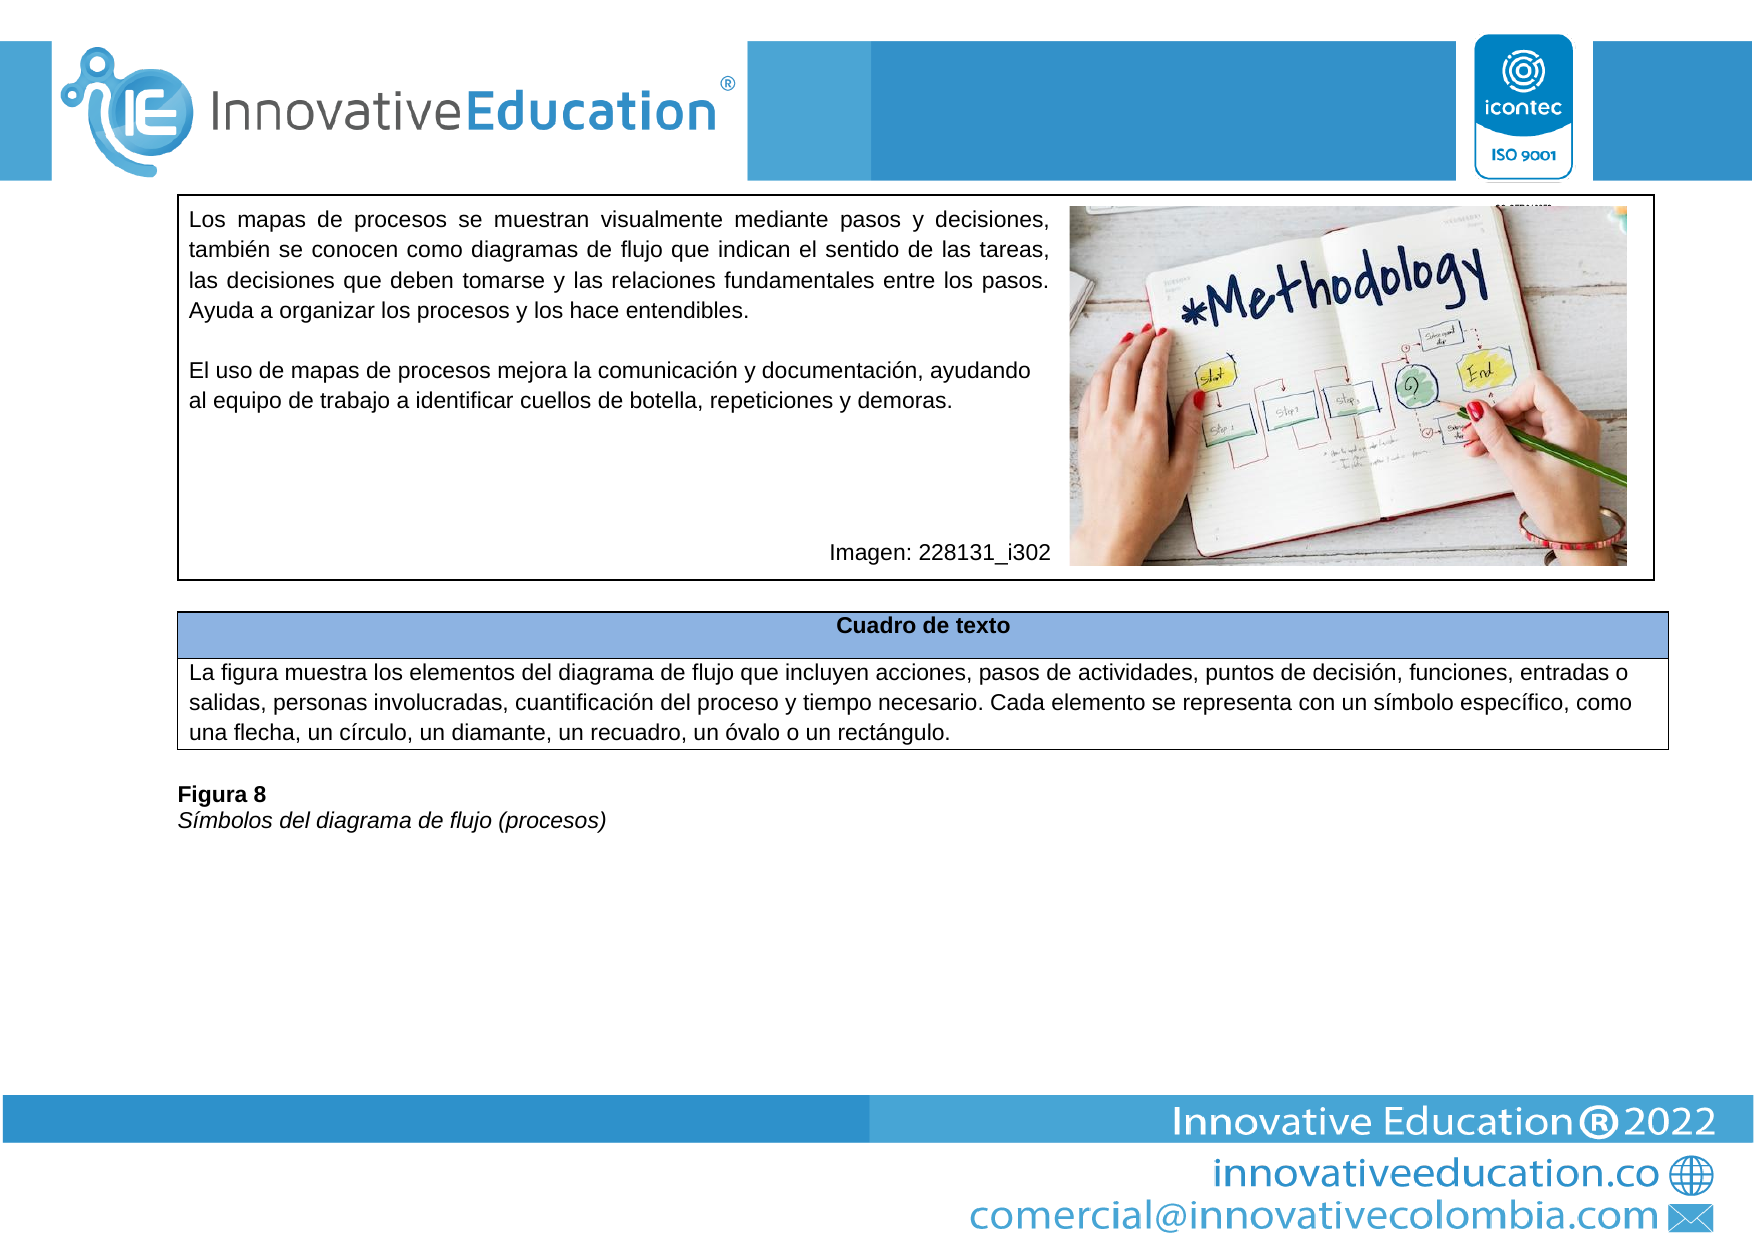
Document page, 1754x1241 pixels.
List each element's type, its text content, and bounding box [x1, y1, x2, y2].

picture [1069, 206, 1627, 566]
text Figura 8 Símbolos del diagrama de flujo (procesos) [177, 781, 1577, 833]
table_cell Los mapas de procesos se muestran visualmente mediante pasos y decisiones, también se conocen como diagramas de flujo que indican el sentido de las tareas, las decisiones que deben tomarse y las relaciones fundamentales entre los pasos. Ayuda a organizar los procesos y los hace entendibles. El uso de mapas de procesos mejora la comunicación y documentación, ayudando al equipo de trabajo a identificar cuellos de botella, repeticiones y demoras. Imagen: 228131_i302 [179, 196, 1653, 579]
picture [0, 28, 1456, 194]
table_header Cuadro de texto [178, 613, 1668, 658]
picture [2, 1093, 1754, 1239]
picture [1471, 32, 1576, 194]
table_cell La figura muestra los elementos del diagrama de flujo que incluyen acciones, pasos de actividades, puntos de decisión, funciones, entradas o salidas, personas involucradas, cuantificación del proceso y tiempo necesario. Cada elemento se representa con un símbolo específico, como una flecha, un círculo, un diamante, un recuadro, un óvalo o un rectángulo. [178, 659, 1668, 749]
picture [1593, 28, 1752, 194]
